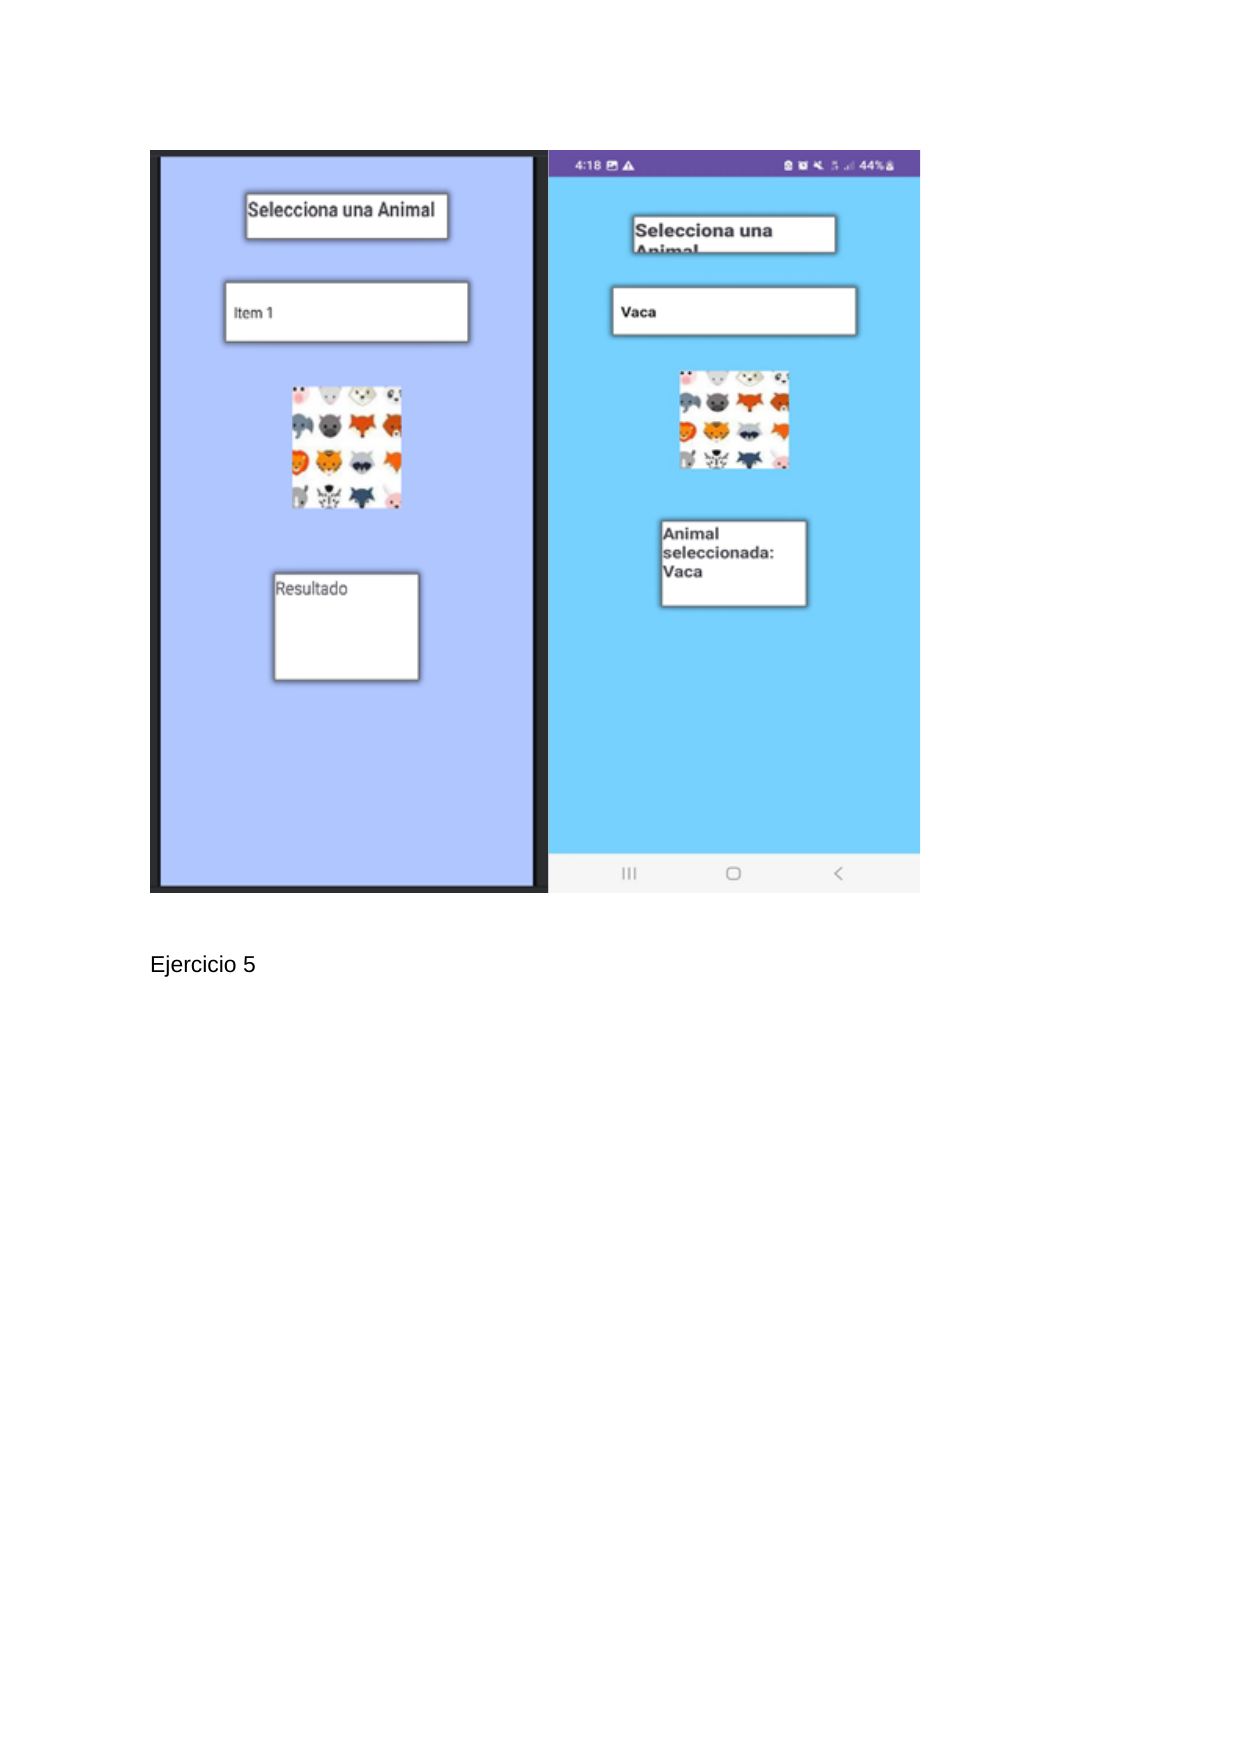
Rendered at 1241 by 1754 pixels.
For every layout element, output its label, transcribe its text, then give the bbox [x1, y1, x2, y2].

picture [150, 150, 921, 893]
text Ejercicio 5 [150, 951, 1090, 978]
